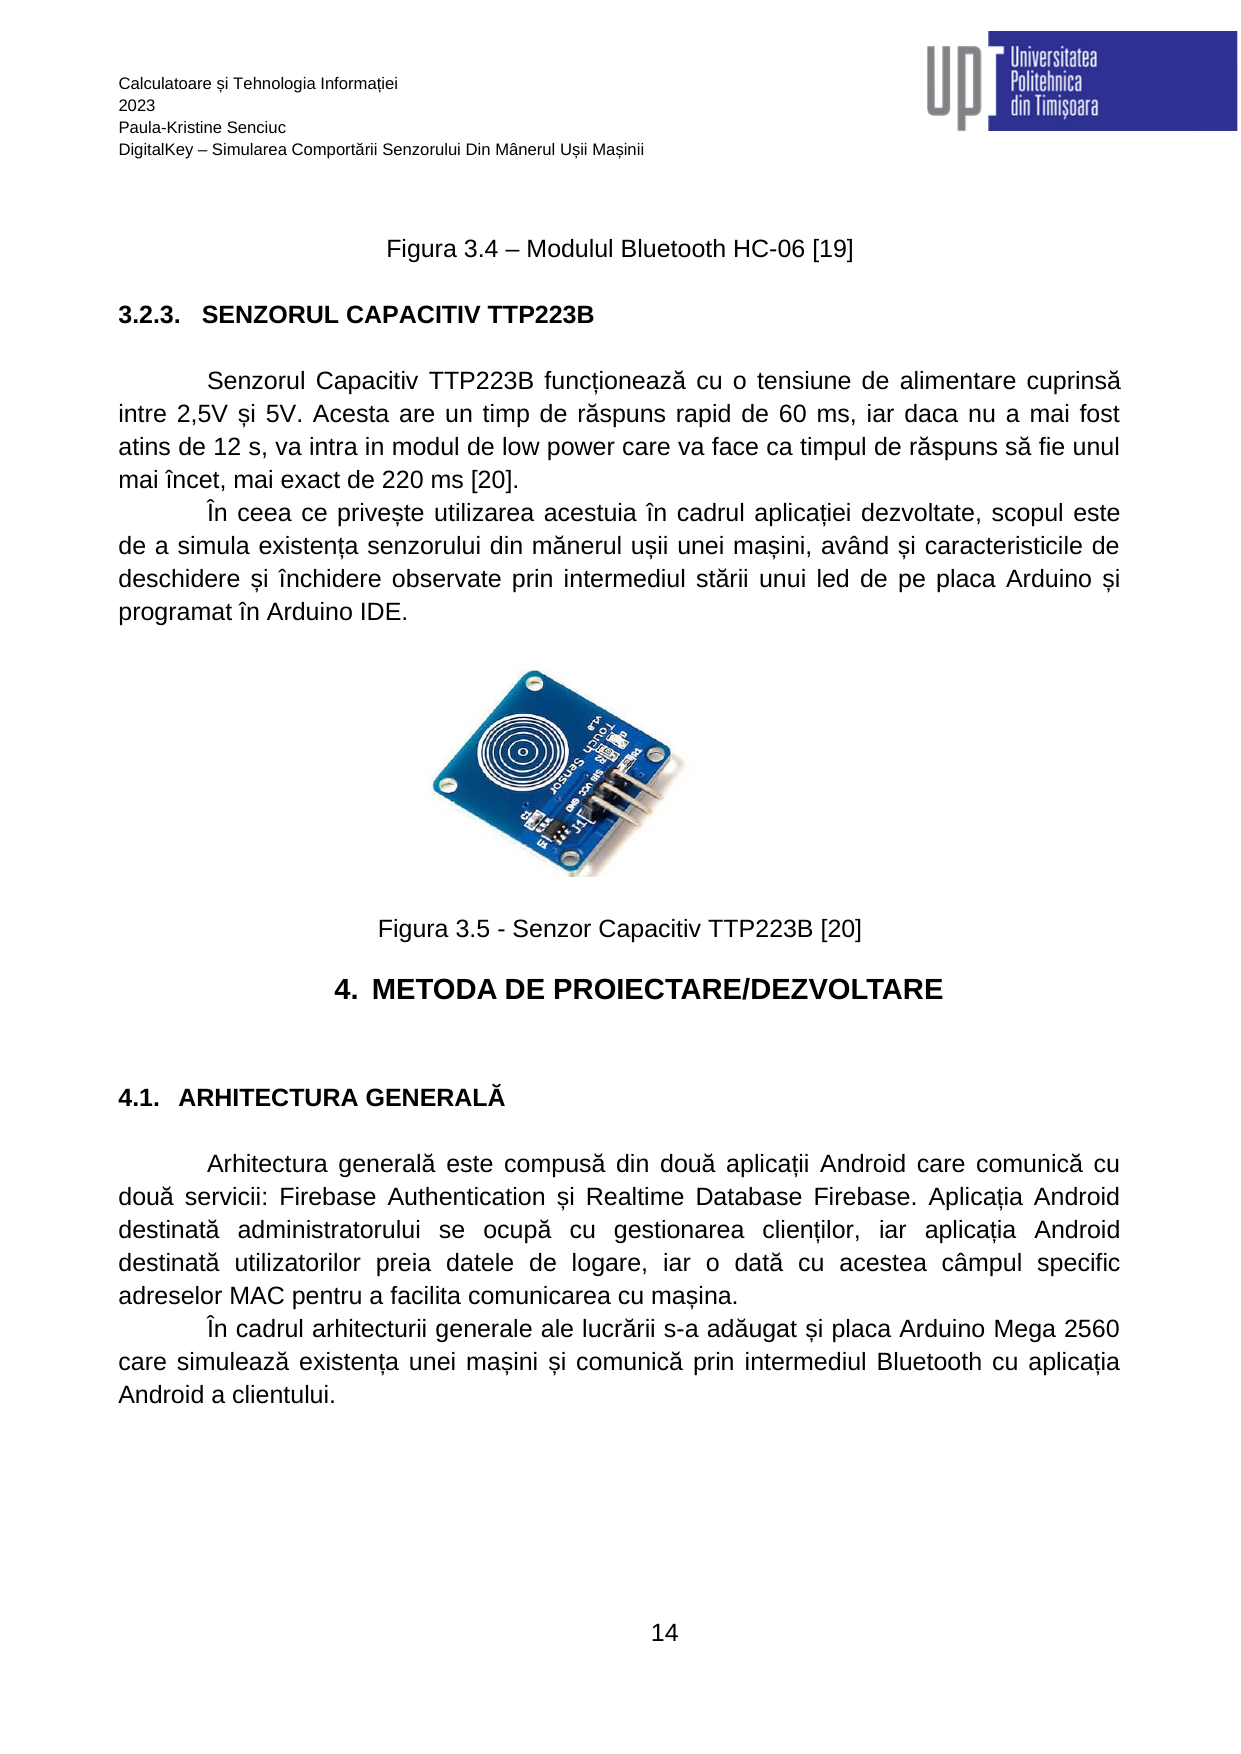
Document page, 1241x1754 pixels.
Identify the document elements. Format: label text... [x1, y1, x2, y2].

text În ceea ce privește utilizarea acestuia în cadrul aplicației dezvoltate, scopul este de a simula existența senzorului din mănerul ușii unei mașini, având și caracteristicile de deschidere și închidere observate prin intermediul stării unui led de pe placa Arduino și programat în Arduino IDE. [118, 498, 1122, 626]
text Figura 3.4 – Modulul Bluetooth HC-06 [19] [118, 233, 1122, 262]
text Figura 3.5 - Senzor Capacitiv TTP223B [20] [118, 914, 1122, 943]
subtitle 4.1. ARHITECTURA GENERALĂ [118, 1083, 1122, 1112]
subtitle 3.2.3. SENZORUL CAPACITIV TTP223B [118, 299, 1122, 328]
text În cadrul arhitecturii generale ale lucrării s-a adăugat și placa Arduino Mega 2560 care simulează existența unei mașini și comunică prin intermediul Bluetooth cu aplicația Android a clientului. [118, 1314, 1122, 1409]
text Arhitectura generală este compusă din două aplicații Android care comunică cu două servicii: Firebase Authentication și Realtime Database Firebase. Aplicația Android destinată administratorului se ocupă cu gestionarea clienților, iar aplicația Android destinată utilizatorilor preia datele de logare, iar o dată cu acestea câmpul specific adreselor MAC pentru a facilita comunicarea cu mașina. [118, 1149, 1122, 1310]
picture [206, 662, 908, 877]
subtitle METODA DE PROIECTARE/DEZVOLTARE [156, 972, 1122, 1006]
text Senzorul Capacitiv TTP223B funcționează cu o tensiune de alimentare cuprinsă intre 2,5V și 5V. Acesta are un timp de răspuns rapid de 60 ms, iar daca nu a mai fost atins de 12 s, va intra in modul de low power care va face ca timpul de răspuns să fie unul mai încet, mai exact de 220 ms [20]. [118, 366, 1122, 493]
picture [927, 31, 1238, 131]
